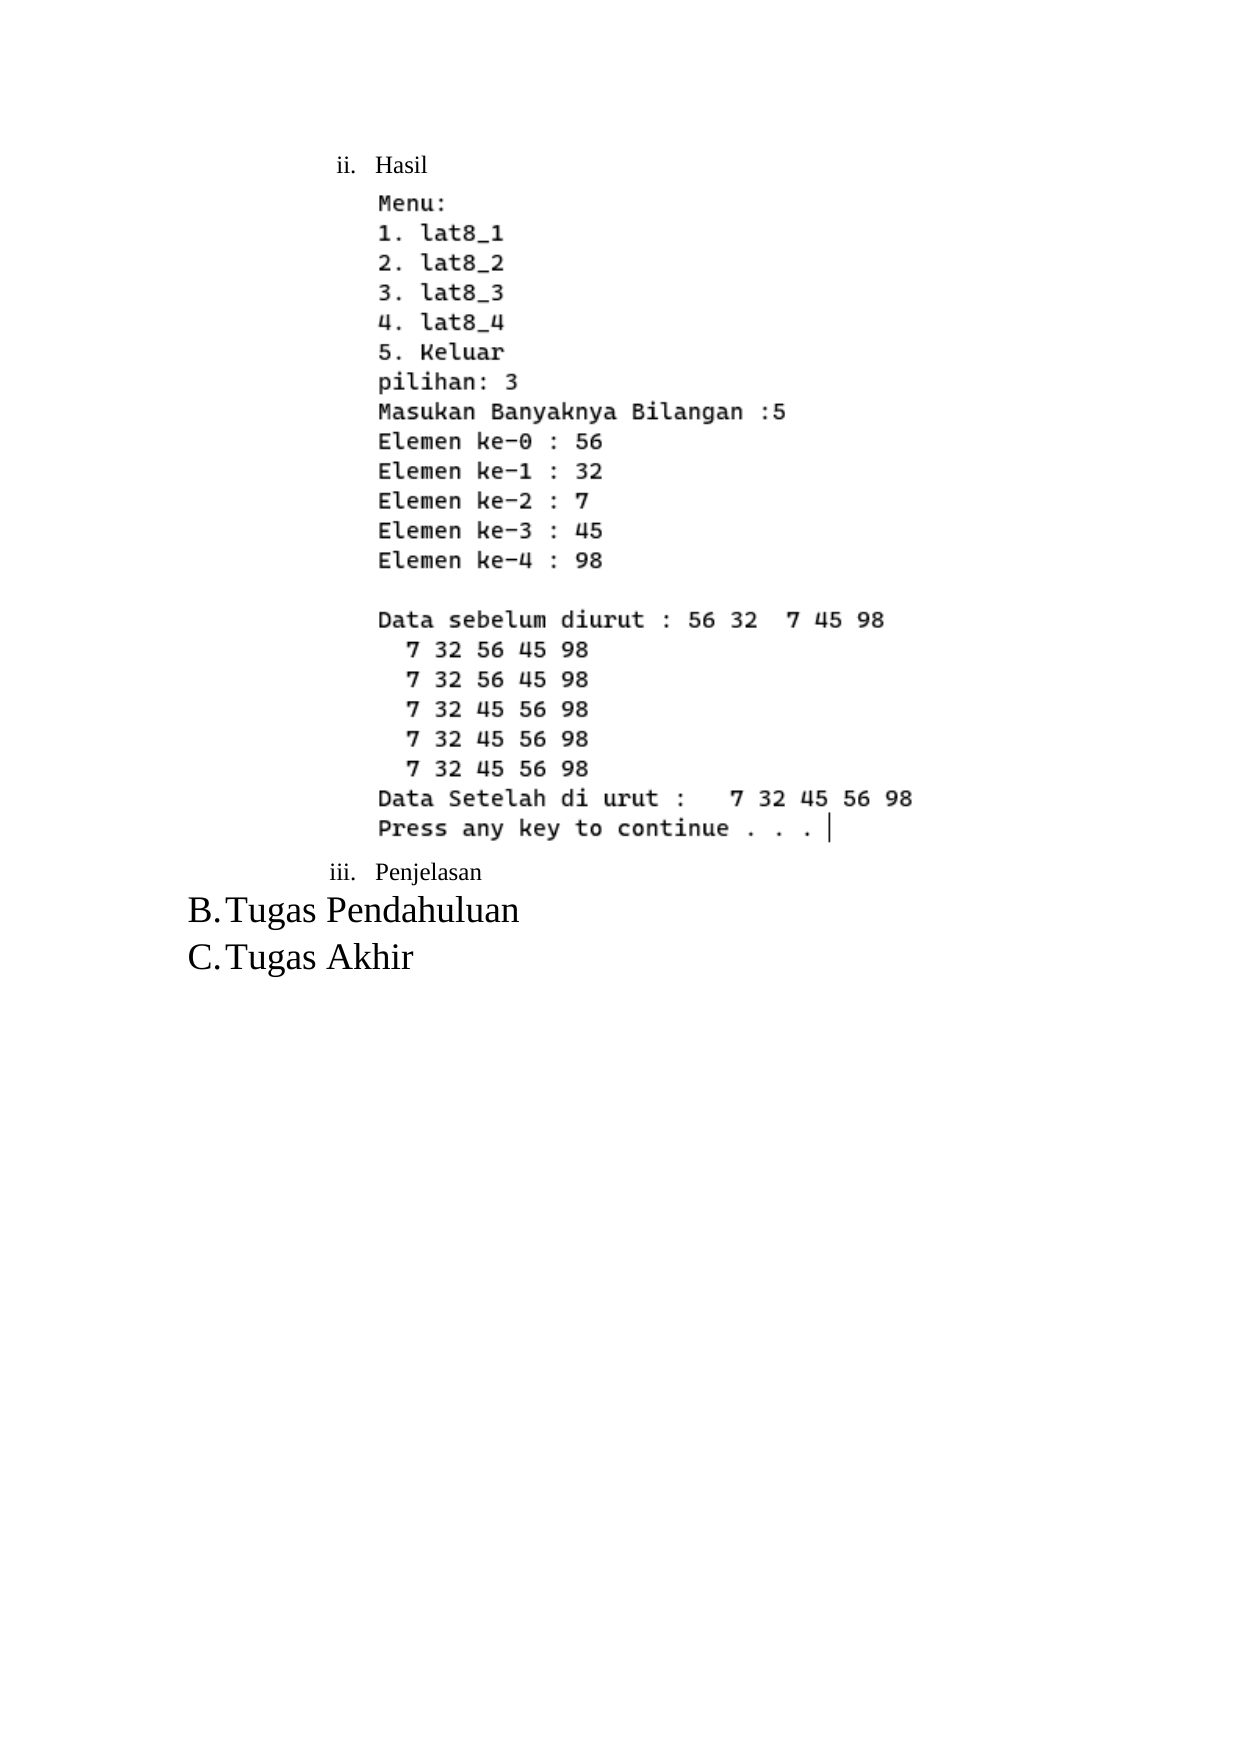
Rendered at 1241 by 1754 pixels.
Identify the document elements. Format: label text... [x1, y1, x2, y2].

list Penjelasan [356, 857, 1090, 885]
list Tugas Akhir [187, 934, 1090, 977]
list Tugas Pendahuluan [187, 888, 1090, 931]
picture [375, 181, 929, 855]
